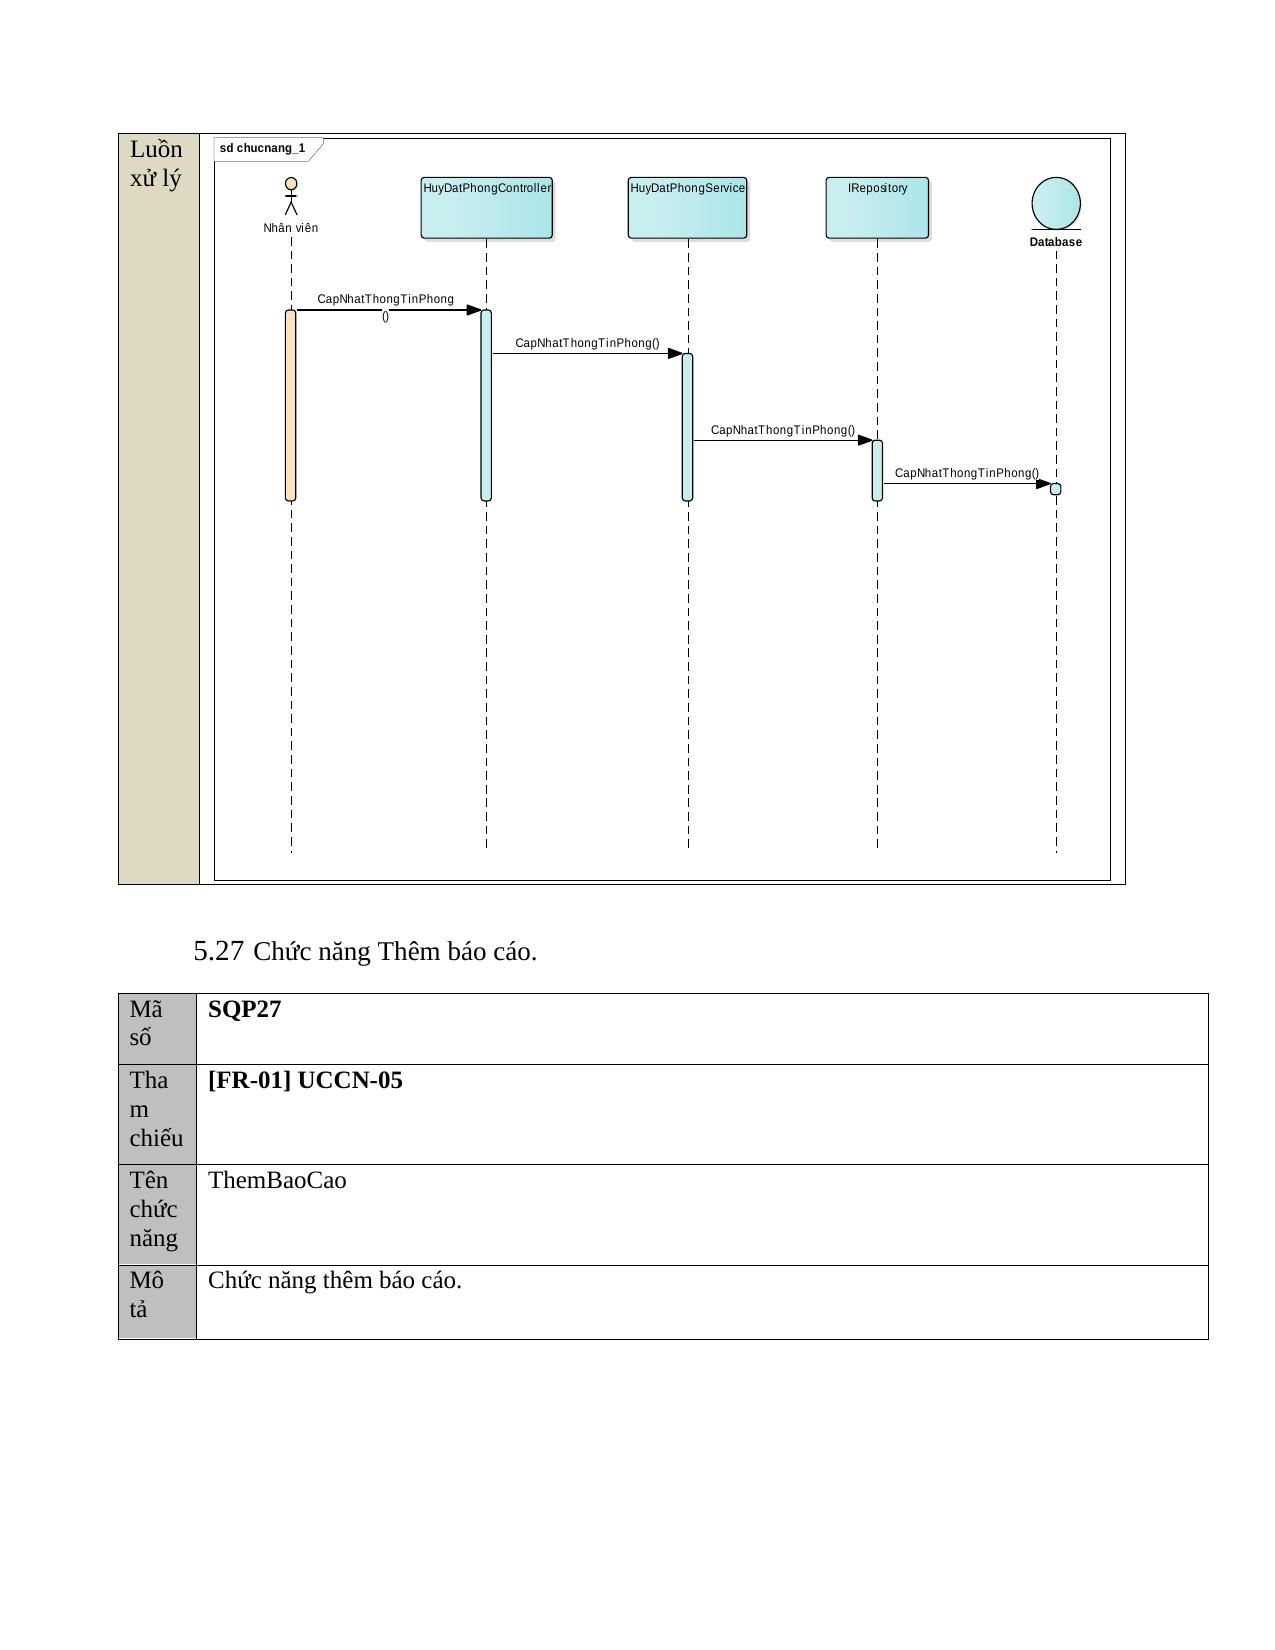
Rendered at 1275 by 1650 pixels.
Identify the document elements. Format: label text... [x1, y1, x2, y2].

text Chức năng Thêm báo cáo. [193, 933, 1137, 967]
table_cell [200, 134, 1125, 884]
table_cell Chức năng thêm báo cáo. [197, 1266, 1208, 1338]
table_cell Tên chức năng [119, 1165, 196, 1264]
table_cell ThemBaoCao [197, 1165, 1208, 1264]
table_cell Tham chiếu [119, 1065, 196, 1164]
table_cell Mô tả [119, 1266, 196, 1338]
table_cell Luồn xử lý [119, 134, 199, 884]
table_header SQP27 [197, 994, 1208, 1064]
table_cell [FR-01] UCCN-05 [197, 1065, 1208, 1164]
table_header Mã số [119, 994, 196, 1064]
